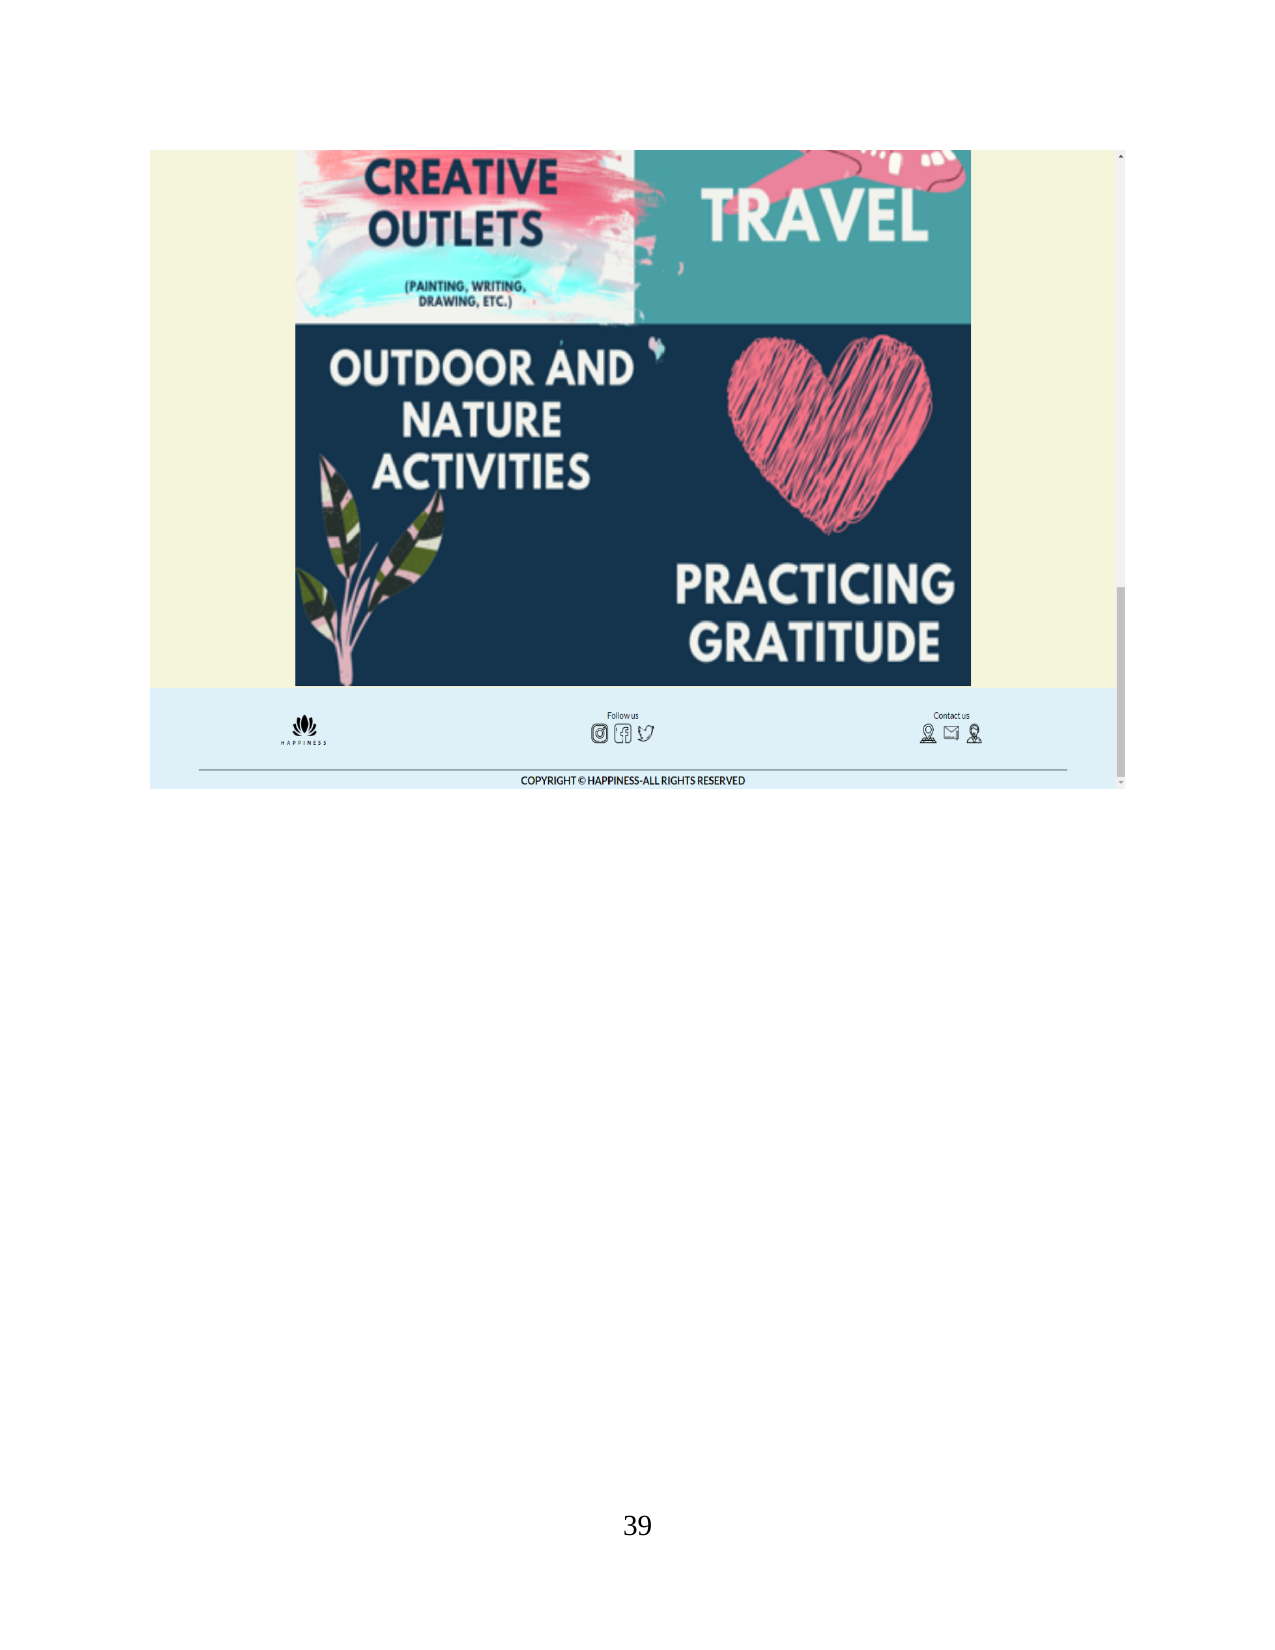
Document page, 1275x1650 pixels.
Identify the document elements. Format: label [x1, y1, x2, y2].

picture [150, 150, 1125, 789]
